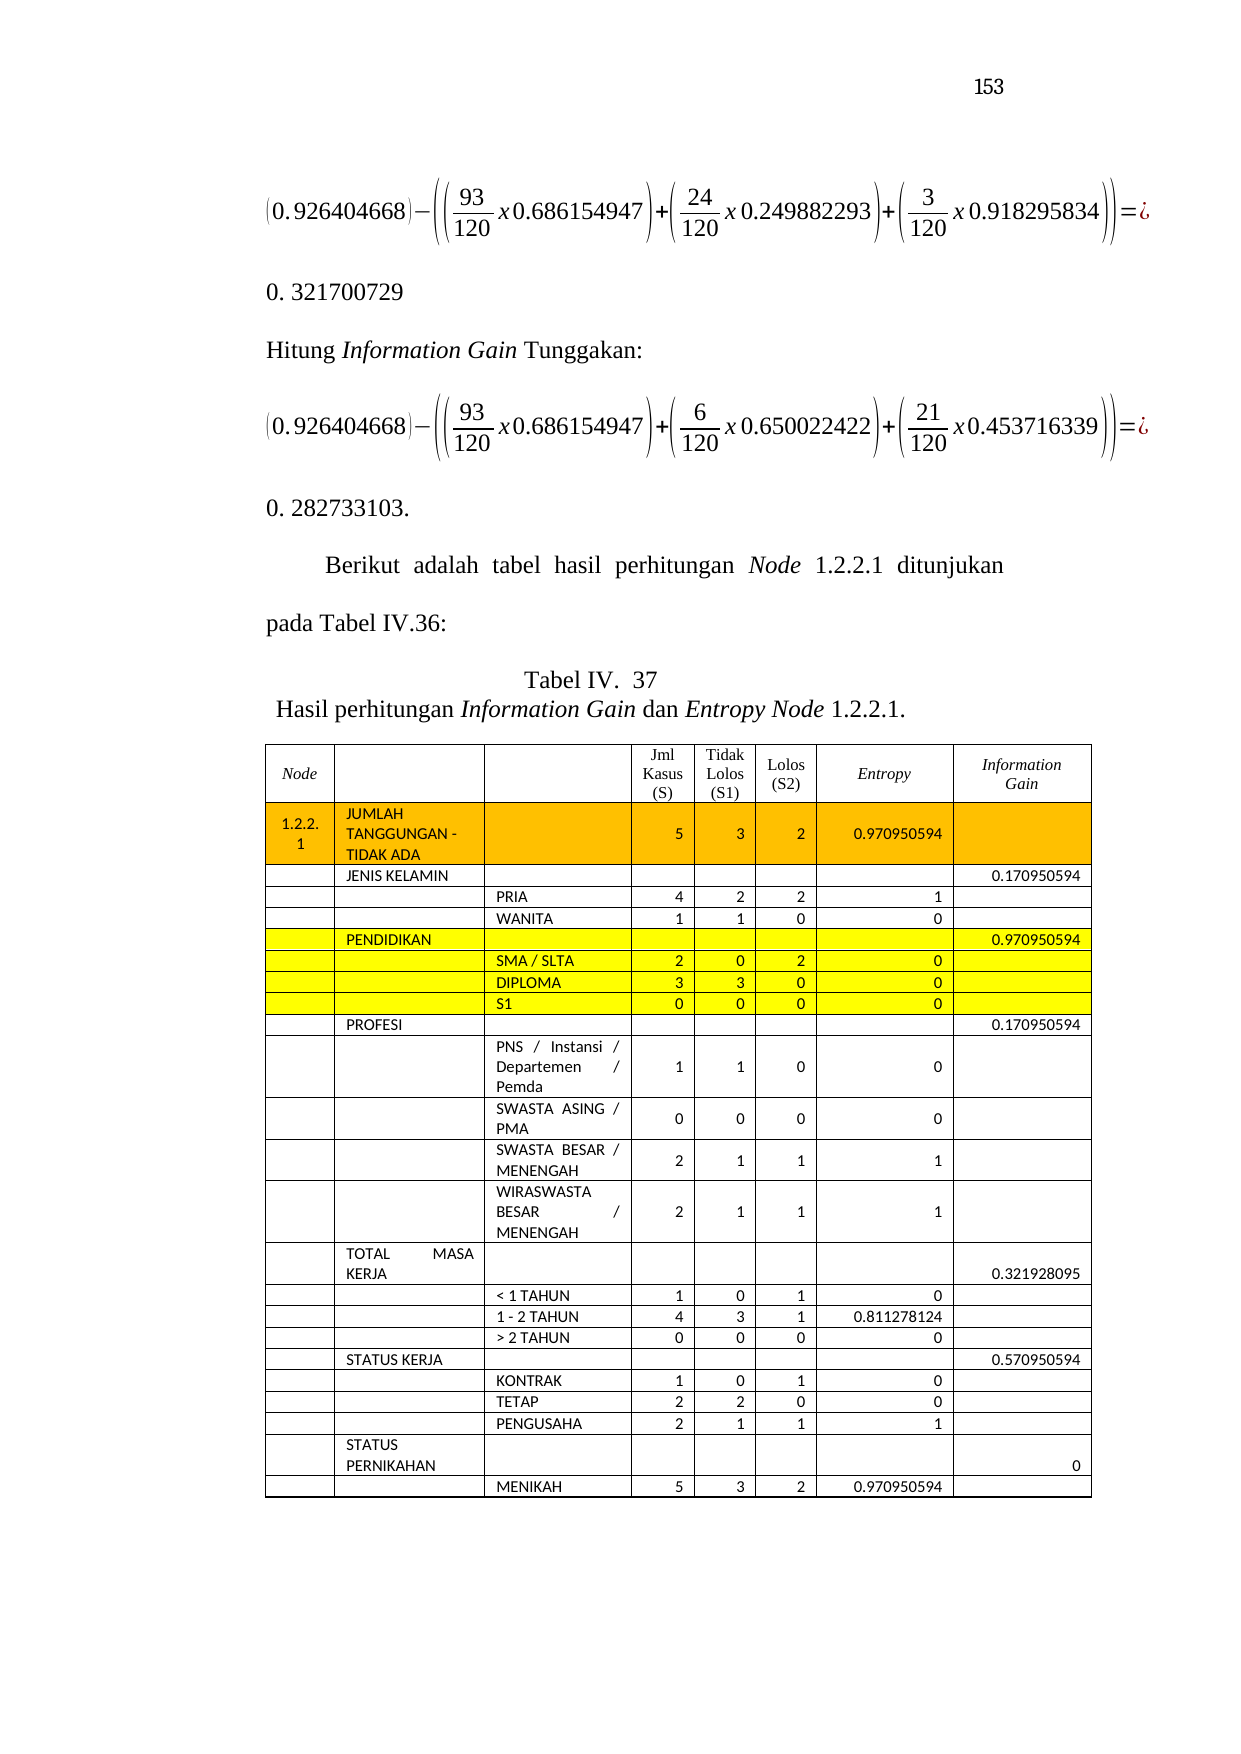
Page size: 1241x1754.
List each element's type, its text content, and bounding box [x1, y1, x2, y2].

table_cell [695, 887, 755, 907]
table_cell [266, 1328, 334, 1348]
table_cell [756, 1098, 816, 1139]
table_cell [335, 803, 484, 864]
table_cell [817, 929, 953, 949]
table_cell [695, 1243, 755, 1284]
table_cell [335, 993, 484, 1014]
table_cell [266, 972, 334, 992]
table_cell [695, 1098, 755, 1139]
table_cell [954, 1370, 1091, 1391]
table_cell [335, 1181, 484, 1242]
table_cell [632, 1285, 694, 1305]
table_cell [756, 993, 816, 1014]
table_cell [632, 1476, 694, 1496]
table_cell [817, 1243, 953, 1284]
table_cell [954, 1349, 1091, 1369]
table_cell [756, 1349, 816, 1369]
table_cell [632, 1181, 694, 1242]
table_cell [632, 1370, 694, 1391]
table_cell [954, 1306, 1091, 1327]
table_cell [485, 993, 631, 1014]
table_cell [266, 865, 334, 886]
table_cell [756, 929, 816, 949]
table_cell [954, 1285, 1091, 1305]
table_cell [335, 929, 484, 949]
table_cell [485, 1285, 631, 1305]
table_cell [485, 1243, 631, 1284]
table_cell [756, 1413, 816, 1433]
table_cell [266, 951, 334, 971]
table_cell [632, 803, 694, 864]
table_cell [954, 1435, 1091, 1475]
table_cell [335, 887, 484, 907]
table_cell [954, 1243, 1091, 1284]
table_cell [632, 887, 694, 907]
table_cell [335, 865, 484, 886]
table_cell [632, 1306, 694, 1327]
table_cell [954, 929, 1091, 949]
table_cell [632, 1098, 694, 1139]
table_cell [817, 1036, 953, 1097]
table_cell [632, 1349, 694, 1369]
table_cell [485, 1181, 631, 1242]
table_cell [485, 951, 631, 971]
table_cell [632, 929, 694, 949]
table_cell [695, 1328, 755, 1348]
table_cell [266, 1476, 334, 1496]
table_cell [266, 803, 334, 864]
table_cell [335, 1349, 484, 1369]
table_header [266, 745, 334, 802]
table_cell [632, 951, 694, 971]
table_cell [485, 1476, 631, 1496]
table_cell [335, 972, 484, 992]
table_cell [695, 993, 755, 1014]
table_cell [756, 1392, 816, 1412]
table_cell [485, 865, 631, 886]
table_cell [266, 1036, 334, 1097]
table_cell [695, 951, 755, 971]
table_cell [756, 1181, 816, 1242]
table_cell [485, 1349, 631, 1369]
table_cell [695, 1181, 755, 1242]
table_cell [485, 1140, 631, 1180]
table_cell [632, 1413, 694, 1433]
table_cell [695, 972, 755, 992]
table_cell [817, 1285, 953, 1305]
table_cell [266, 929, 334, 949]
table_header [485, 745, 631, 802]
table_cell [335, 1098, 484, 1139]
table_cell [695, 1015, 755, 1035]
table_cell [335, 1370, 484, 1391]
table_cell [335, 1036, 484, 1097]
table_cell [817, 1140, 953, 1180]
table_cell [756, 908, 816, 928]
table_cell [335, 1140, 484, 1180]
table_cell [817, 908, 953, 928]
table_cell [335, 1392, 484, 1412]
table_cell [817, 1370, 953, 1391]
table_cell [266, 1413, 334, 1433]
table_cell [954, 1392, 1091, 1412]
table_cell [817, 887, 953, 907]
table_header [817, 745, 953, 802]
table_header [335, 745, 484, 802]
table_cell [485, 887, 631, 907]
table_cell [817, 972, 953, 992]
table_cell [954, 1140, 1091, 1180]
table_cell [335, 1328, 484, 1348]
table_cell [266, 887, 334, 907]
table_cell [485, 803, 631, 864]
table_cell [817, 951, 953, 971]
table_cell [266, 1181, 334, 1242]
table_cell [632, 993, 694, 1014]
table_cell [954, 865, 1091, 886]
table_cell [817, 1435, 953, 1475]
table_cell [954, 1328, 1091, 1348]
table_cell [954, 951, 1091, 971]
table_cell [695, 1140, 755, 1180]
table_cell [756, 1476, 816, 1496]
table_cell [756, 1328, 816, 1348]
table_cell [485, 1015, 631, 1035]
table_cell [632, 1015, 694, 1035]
text 0. 321700729 [266, 177, 1004, 306]
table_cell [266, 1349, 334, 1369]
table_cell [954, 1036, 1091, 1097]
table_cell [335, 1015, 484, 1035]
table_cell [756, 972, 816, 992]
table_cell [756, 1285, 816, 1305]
text Hitung Information Gain Tunggakan: [266, 335, 1004, 364]
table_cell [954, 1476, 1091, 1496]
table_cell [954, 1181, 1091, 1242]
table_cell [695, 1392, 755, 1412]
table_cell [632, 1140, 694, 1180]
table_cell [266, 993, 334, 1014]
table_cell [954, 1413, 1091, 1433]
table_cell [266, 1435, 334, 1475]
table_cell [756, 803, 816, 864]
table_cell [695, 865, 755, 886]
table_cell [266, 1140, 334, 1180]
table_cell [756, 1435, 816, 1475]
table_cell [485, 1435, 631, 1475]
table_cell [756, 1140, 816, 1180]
text Berikut adalah tabel hasil perhitungan Node 1.2.2.1 ditunjukan pada Tabel IV.36: [266, 550, 1004, 637]
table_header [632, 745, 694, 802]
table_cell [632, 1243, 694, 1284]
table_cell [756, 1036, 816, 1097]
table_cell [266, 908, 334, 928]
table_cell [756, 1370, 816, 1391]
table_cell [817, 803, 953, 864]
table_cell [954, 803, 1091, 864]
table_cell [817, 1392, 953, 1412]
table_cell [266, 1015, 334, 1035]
text Tabel IV. 37 Hasil perhitungan Information Gain dan Entropy Node 1.2.2.1. [177, 665, 1004, 723]
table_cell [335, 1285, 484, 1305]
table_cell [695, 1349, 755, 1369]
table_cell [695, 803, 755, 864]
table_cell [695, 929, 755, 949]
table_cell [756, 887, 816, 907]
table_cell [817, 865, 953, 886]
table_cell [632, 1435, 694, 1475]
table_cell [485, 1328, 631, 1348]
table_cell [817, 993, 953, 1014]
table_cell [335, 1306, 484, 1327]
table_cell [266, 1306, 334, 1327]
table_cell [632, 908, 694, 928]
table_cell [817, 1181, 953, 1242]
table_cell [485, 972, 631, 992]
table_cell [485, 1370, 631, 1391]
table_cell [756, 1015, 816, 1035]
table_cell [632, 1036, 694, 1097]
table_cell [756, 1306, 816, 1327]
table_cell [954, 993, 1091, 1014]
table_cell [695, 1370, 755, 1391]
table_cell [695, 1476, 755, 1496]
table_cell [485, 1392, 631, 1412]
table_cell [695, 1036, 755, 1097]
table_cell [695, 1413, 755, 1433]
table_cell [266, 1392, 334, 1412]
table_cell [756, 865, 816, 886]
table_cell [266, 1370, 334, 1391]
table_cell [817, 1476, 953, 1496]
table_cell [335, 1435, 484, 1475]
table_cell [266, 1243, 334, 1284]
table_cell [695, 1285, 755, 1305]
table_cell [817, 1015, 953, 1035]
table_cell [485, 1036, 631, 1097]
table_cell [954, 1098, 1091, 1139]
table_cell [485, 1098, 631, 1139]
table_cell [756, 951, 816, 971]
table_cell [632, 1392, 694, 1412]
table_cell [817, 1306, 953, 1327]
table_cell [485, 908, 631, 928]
text 0. 282733103. [266, 392, 1004, 522]
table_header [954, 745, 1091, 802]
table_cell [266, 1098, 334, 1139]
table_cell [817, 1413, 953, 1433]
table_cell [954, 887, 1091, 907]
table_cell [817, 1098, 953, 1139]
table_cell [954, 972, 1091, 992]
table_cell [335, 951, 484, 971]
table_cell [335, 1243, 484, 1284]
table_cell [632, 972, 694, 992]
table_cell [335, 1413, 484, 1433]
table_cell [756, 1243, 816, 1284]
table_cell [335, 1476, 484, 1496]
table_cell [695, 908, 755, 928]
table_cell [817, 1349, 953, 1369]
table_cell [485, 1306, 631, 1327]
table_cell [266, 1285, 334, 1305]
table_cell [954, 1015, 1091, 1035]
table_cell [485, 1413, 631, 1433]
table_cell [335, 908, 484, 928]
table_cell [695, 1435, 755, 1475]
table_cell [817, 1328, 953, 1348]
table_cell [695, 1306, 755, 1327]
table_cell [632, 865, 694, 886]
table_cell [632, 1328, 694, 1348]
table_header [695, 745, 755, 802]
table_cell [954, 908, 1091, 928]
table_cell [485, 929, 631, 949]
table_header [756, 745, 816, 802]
